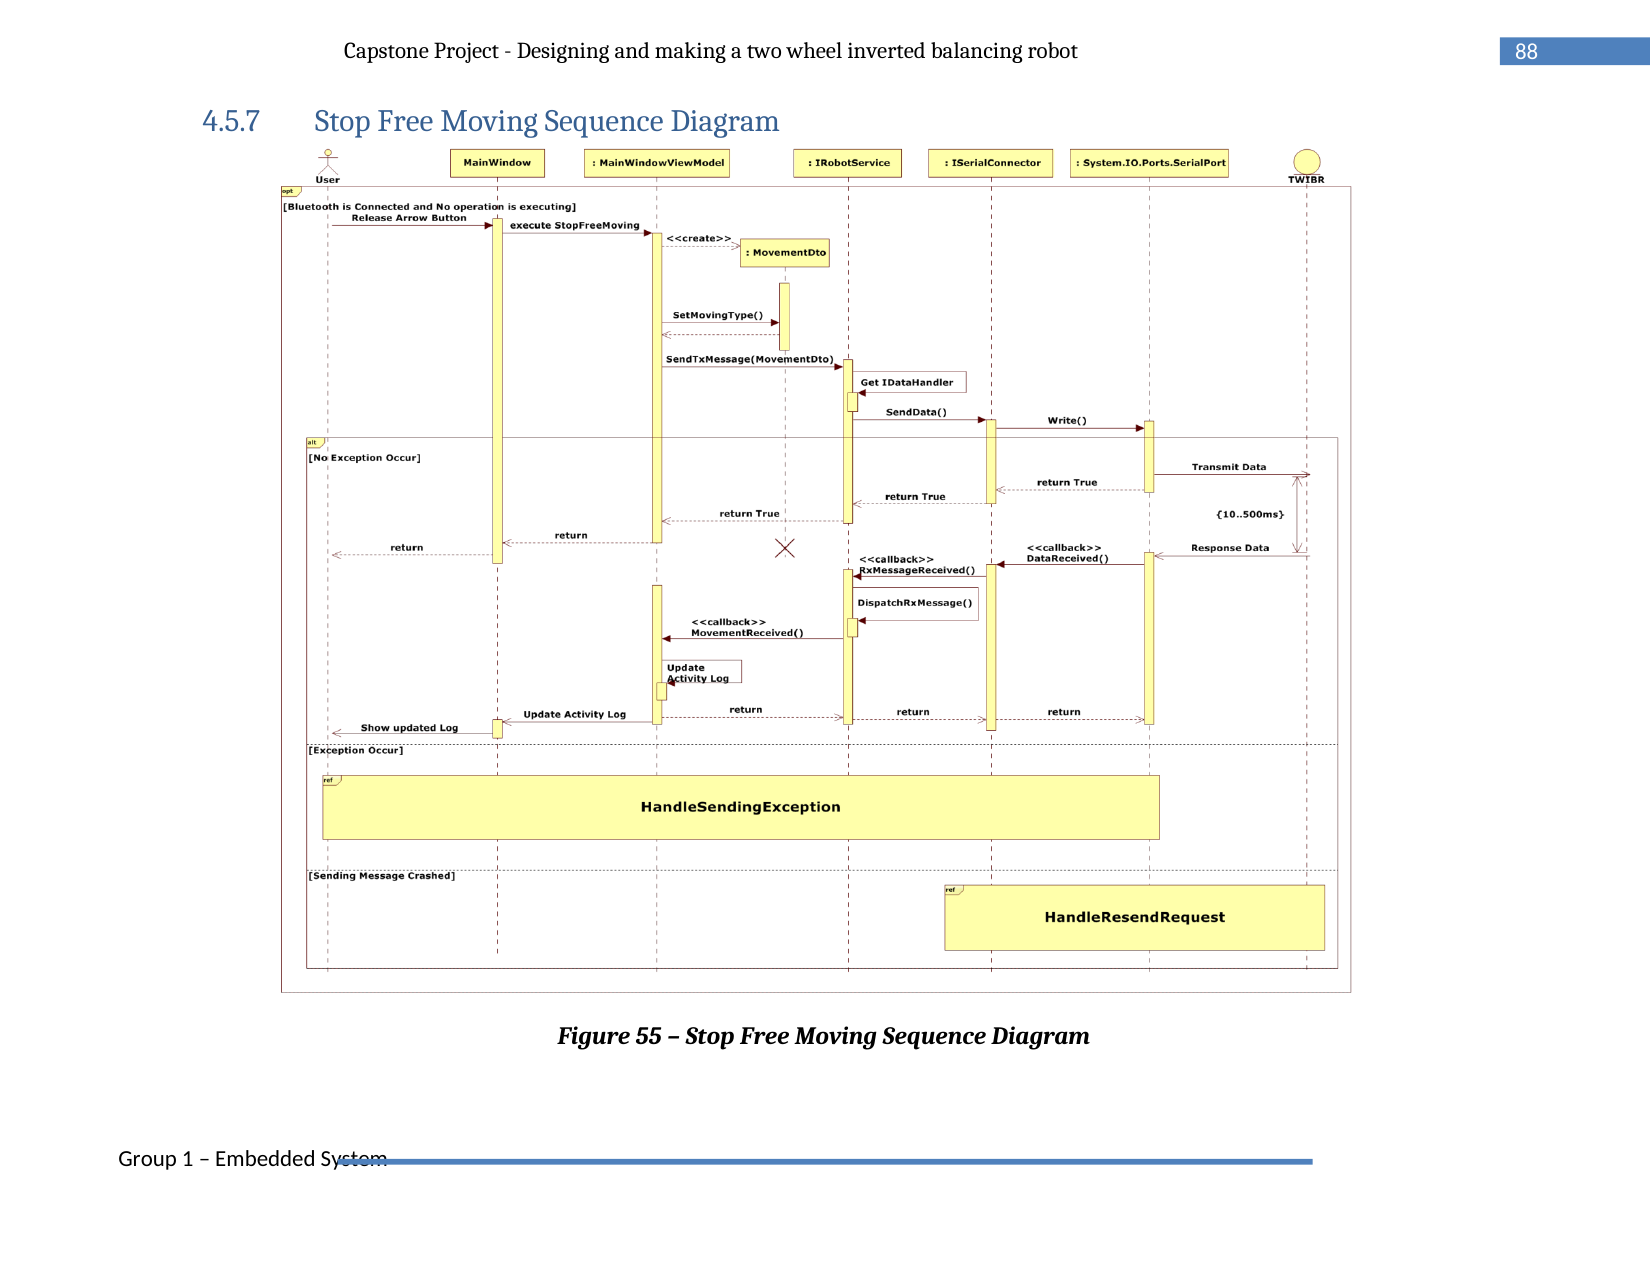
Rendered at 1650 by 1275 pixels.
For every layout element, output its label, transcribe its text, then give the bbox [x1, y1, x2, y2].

picture [276, 144, 1374, 997]
text Figure 55 – Stop Free Moving Sequence Diagram [118, 1022, 1532, 1050]
subtitle Stop Free Moving Sequence Diagram [202, 103, 1532, 139]
